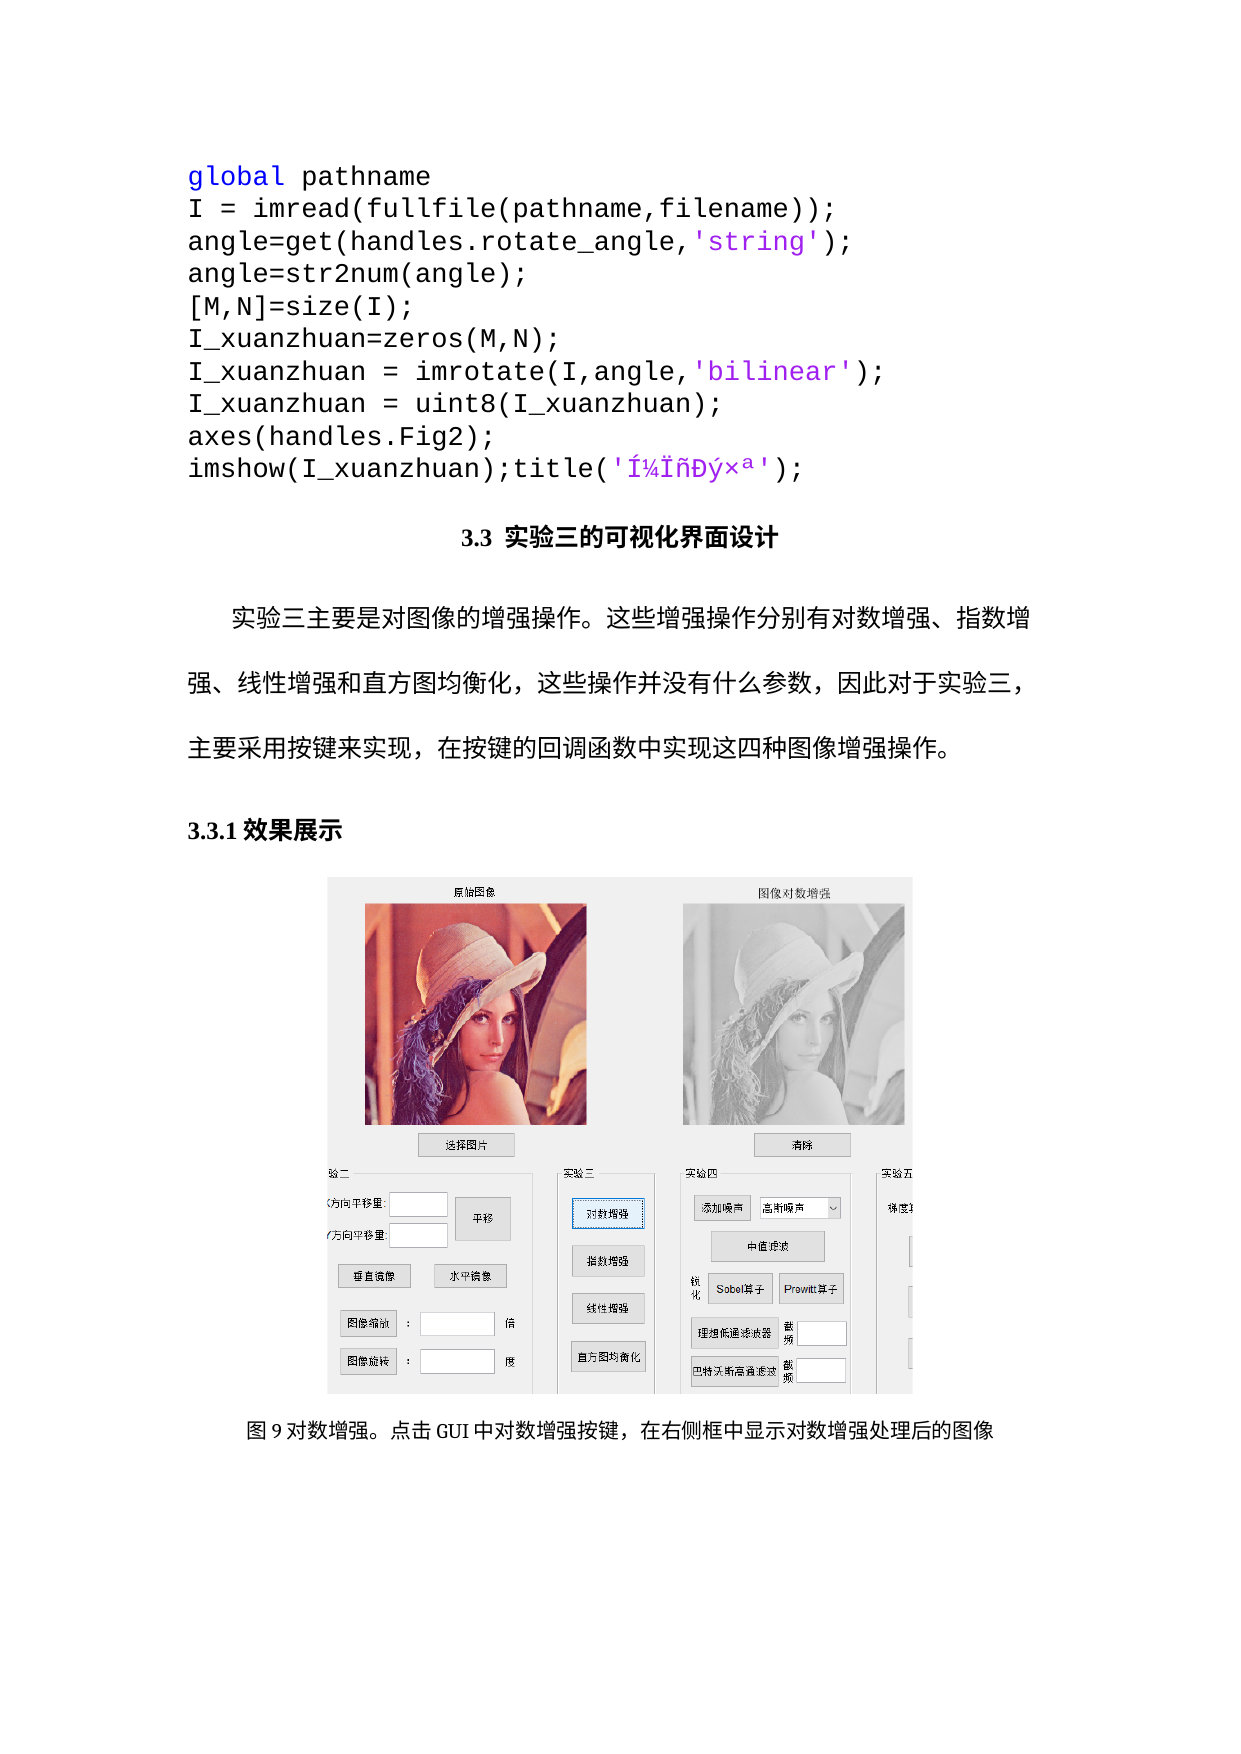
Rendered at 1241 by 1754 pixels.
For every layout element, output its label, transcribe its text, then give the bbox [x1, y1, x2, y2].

text 3.3 实验三的可视化界面设计 [187, 503, 1053, 568]
text I = imread(fullfile(pathname,filename)); [187, 194, 1053, 227]
text global pathname [187, 162, 1053, 194]
text 图 9 对数增强。点击GUI中对数增强按键，在右侧框中显示对数增强处理后的图像 [187, 1413, 1053, 1446]
text 实验三主要是对图像的增强操作。这些增强操作分别有对数增强、指数增强、线性增强和直方图均衡化，这些操作并没有什么参数，因此对于实验三，主要采用按键来实现，在按键的回调函数中实现这四种图像增强操作。 [187, 584, 1053, 779]
picture [327, 877, 913, 1394]
text I_xuanzhuan = imrotate(I,angle,'bilinear'); [187, 357, 1053, 389]
text [M,N]=size(I); [187, 292, 1053, 324]
text angle=get(handles.rotate_angle,'string'); [187, 227, 1053, 259]
text I_xuanzhuan = uint8(I_xuanzhuan); [187, 389, 1053, 422]
text angle=str2num(angle); [187, 259, 1053, 292]
text axes(handles.Fig2); [187, 422, 1053, 454]
text I_xuanzhuan=zeros(M,N); [187, 324, 1053, 357]
text 3.3.1 效果展示 [187, 796, 1053, 861]
text imshow(I_xuanzhuan);title('Í¼ÏñÐý×ª'); [187, 454, 1053, 487]
